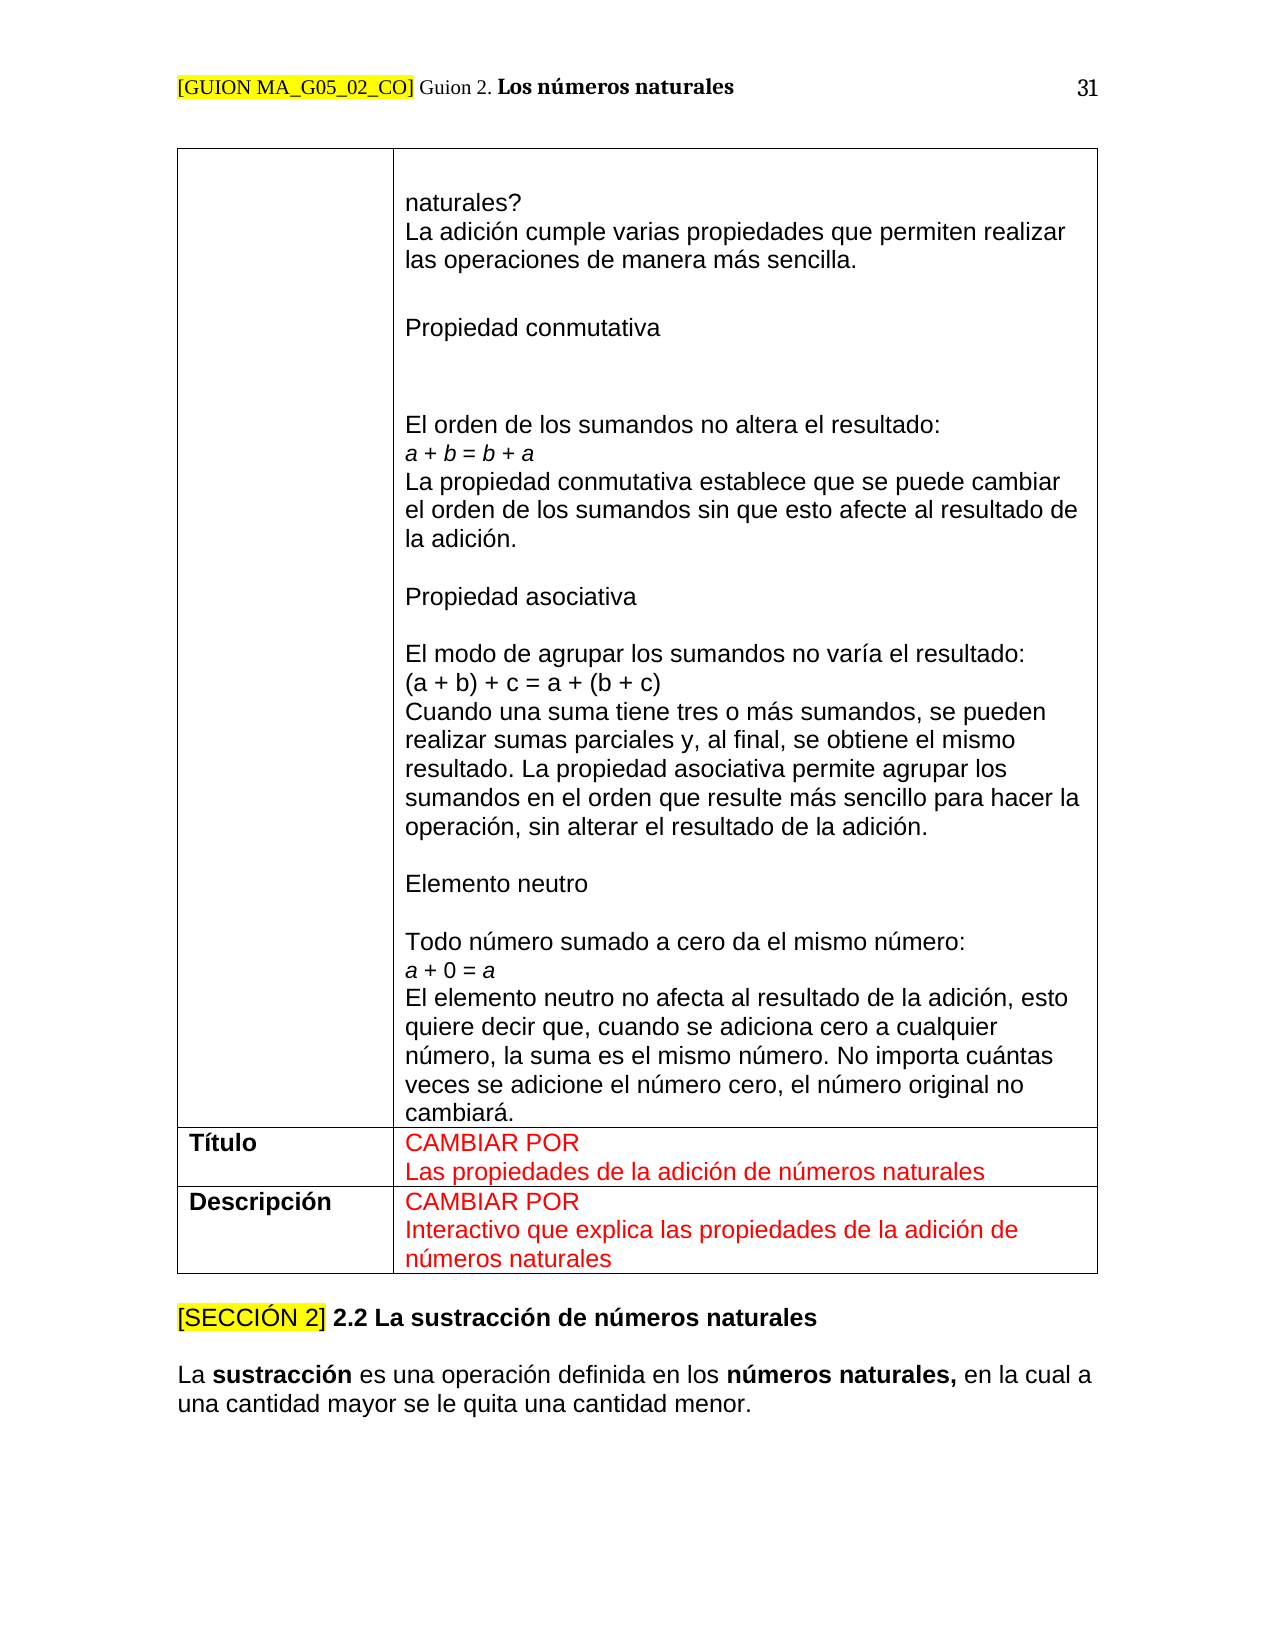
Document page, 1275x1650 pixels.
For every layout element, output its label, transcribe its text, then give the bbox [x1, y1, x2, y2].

table_cell Título [178, 1128, 393, 1186]
table_cell CAMBIAR POR Las propiedades de la adición de números naturales [394, 1128, 1097, 1186]
text [SECCIÓN 2] 2.2 La sustracción de números naturales [326, 1303, 1098, 1331]
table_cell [178, 149, 393, 1127]
table_cell Descripción [178, 1187, 393, 1273]
text La sustracción es una operación definida en los números naturales, en la cual a una cantidad mayor se le quita una cantidad menor. [177, 1360, 1098, 1418]
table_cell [394, 149, 1097, 1127]
table_cell CAMBIAR POR Interactivo que explica las propiedades de la adición de números naturales [394, 1187, 1097, 1273]
